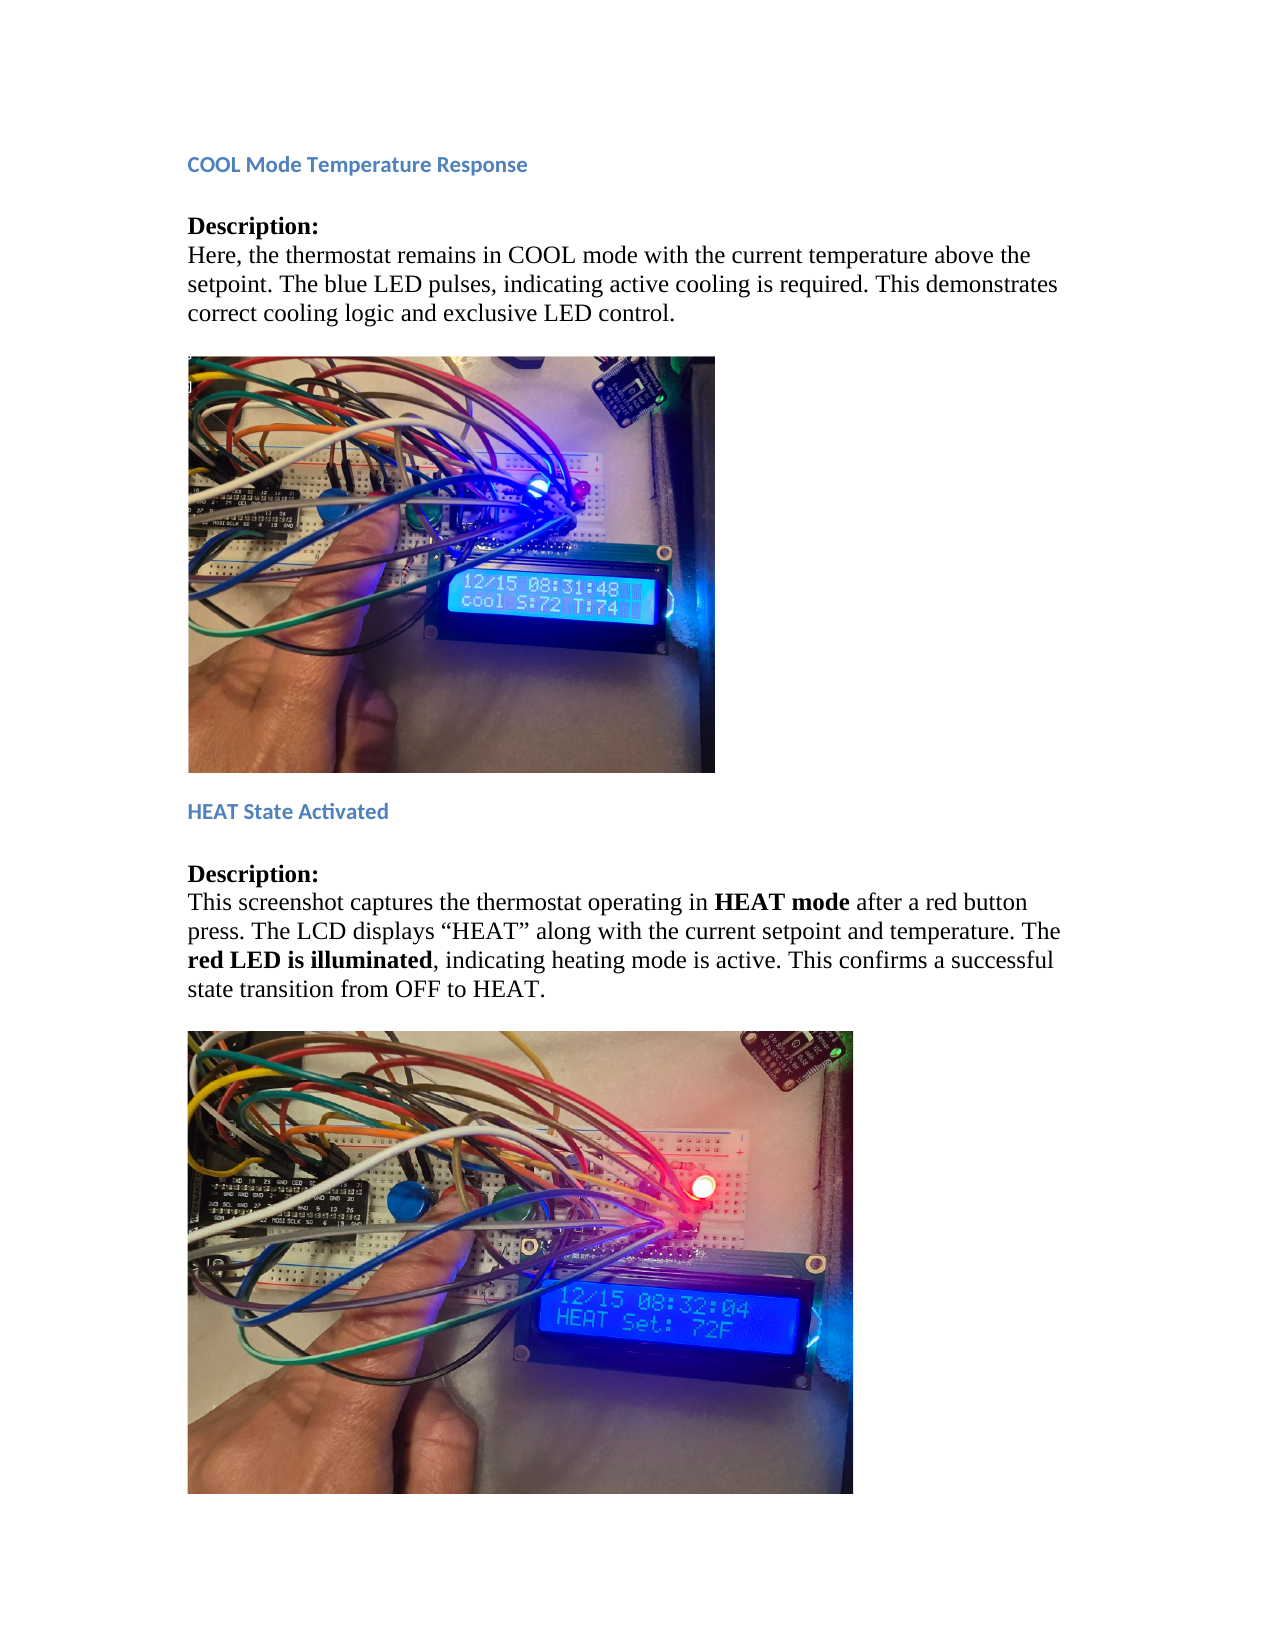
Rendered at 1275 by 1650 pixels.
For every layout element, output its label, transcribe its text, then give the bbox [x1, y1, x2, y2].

subtitle COOL Mode Temperature Response [187, 150, 1087, 178]
picture [187, 1031, 854, 1494]
text Description: Here, the thermostat remains in COOL mode with the current temperature above the setpoint. The blue LED pulses, indicating active cooling is required. This demonstrates correct cooling logic and exclusive LED control. [187, 211, 1087, 326]
subtitle HEAT State Activated [187, 797, 1087, 825]
text Description: This screenshot captures the thermostat operating in HEAT mode after a red button press. The LCD displays “HEAT” along with the current setpoint and temperature. The red LED is illuminated, indicating heating mode is active. This confirms a successful state transition from OFF to HEAT. [187, 859, 1087, 1002]
picture [189, 357, 715, 773]
